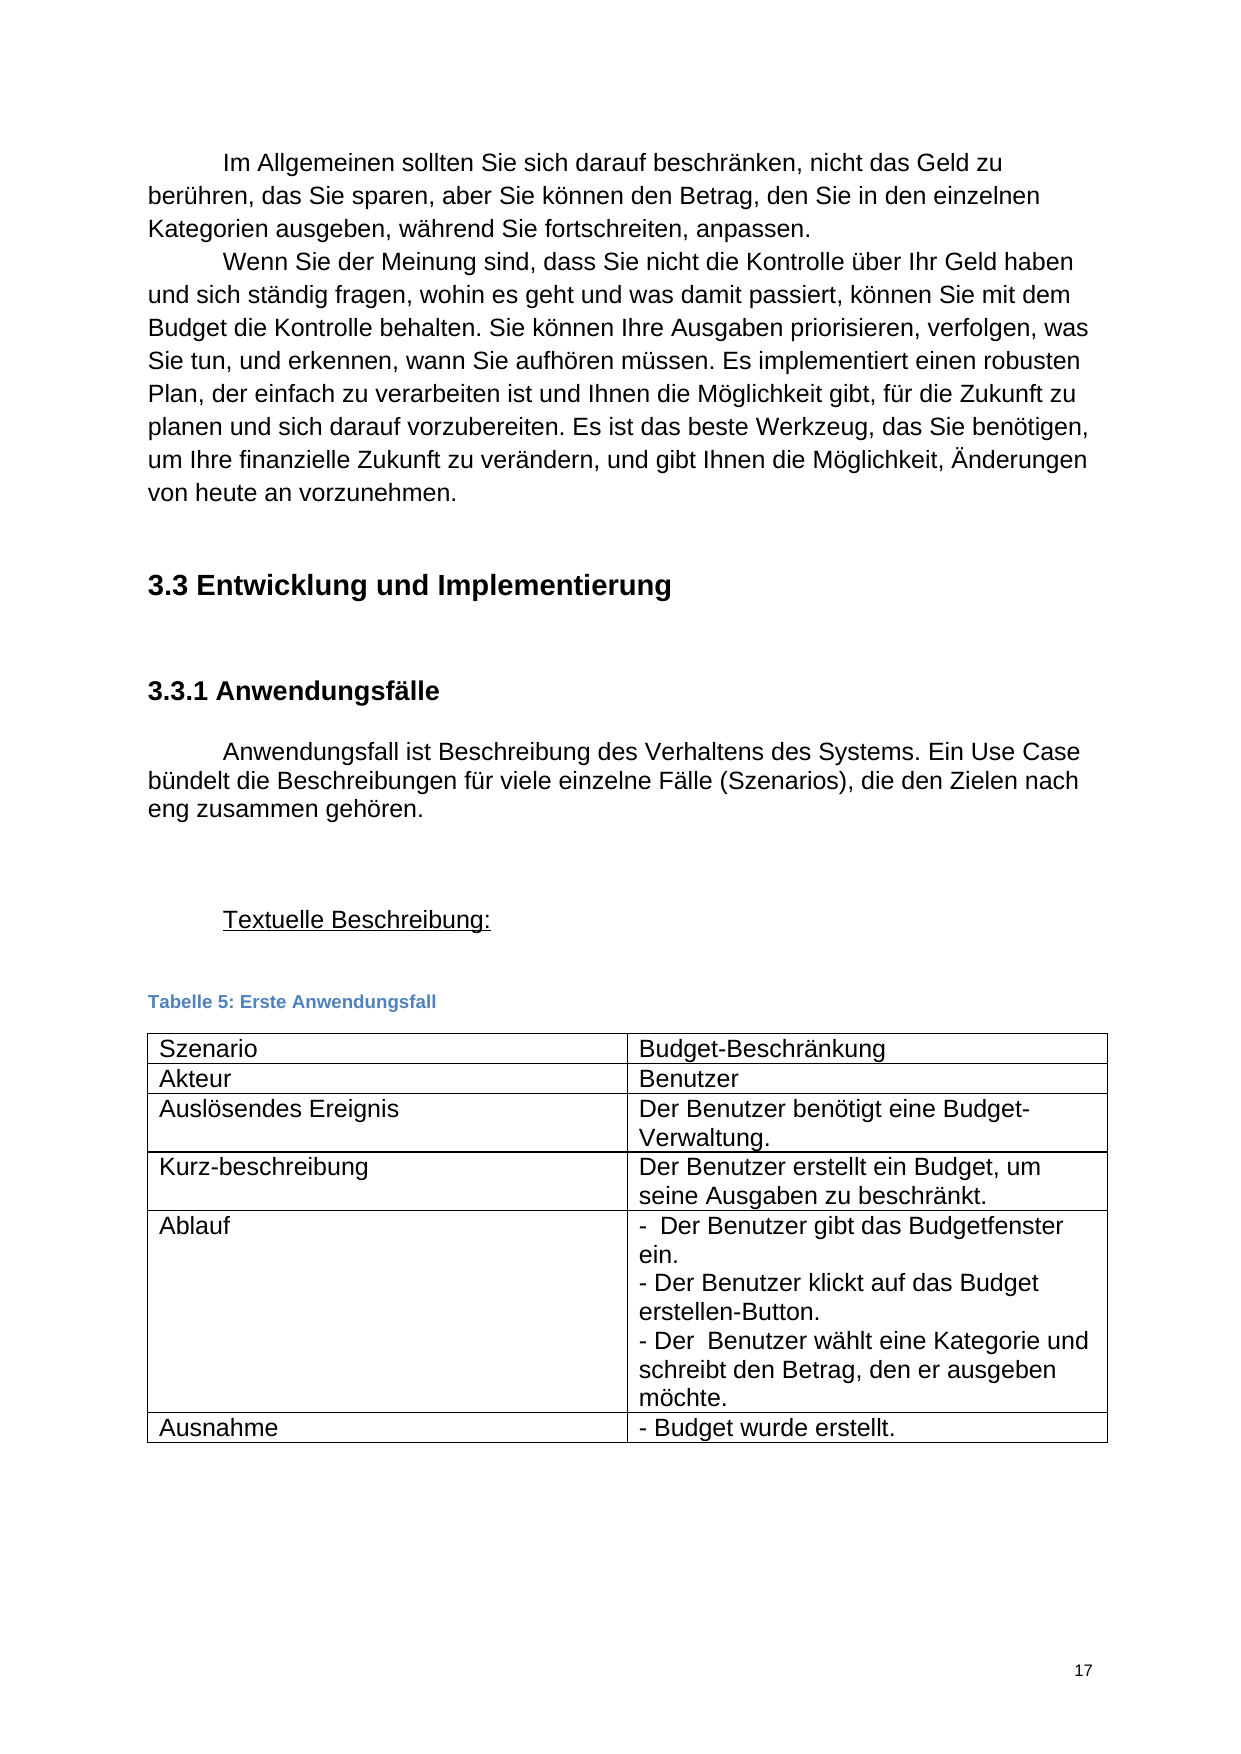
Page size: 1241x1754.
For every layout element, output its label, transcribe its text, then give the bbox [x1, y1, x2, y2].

table_cell - Der Benutzer gibt das Budgetfenster ein. - Der Benutzer klickt auf das Budget erstellen-Button. - Der Benutzer wählt eine Kategorie und schreibt den Betrag, den er ausgeben möchte. [628, 1211, 1107, 1412]
text Tabelle : Erste Anwendungsfall [148, 991, 1092, 1012]
table_header Budget-Beschränkung [628, 1034, 1107, 1063]
table_cell Der Benutzer benötigt eine Budget-Verwaltung. [628, 1094, 1107, 1151]
subtitle 3.3 Entwicklung und Implementierung [148, 568, 1092, 601]
text Textuelle Beschreibung: [148, 904, 1092, 933]
text Im Allgemeinen sollten Sie sich darauf beschränken, nicht das Geld zu berühren, das Sie sparen, aber Sie können den Betrag, den Sie in den einzelnen Kategorien ausgeben, während Sie fortschreiten, anpassen. [148, 148, 1092, 242]
table_cell Kurz-beschreibung [148, 1153, 627, 1210]
table_cell Ausnahme [148, 1413, 627, 1442]
table_cell Akteur [148, 1064, 627, 1093]
text Wenn Sie der Meinung sind, dass Sie nicht die Kontrolle über Ihr Geld haben und sich ständig fragen, wohin es geht und was damit passiert, können Sie mit dem Budget die Kontrolle behalten. Sie können Ihre Ausgaben priorisieren, verfolgen, was Sie tun, und erkennen, wann Sie aufhören müssen. Es implementiert einen robusten Plan, der einfach zu verarbeiten ist und Ihnen die Möglichkeit gibt, für die Zukunft zu planen und sich darauf vorzubereiten. Es ist das beste Werkzeug, das Sie benötigen, um Ihre finanzielle Zukunft zu verändern, und gibt Ihnen die Möglichkeit, Änderungen von heute an vorzunehmen. [148, 247, 1092, 507]
subtitle 3.3.1 Anwendungsfälle [148, 675, 1092, 707]
table_header Szenario [148, 1034, 627, 1063]
text Anwendungsfall ist Beschreibung des Verhaltens des Systems. Ein Use Case bündelt die Beschreibungen für viele einzelne Fälle (Szenarios), die den Zielen nach eng zusammen gehören. [148, 737, 1092, 823]
table_cell - Budget wurde erstellt. [628, 1413, 1107, 1442]
table_cell Benutzer [628, 1064, 1107, 1093]
table_cell Ablauf [148, 1211, 627, 1412]
table_cell Auslösendes Ereignis [148, 1094, 627, 1151]
table_cell Der Benutzer erstellt ein Budget, um seine Ausgaben zu beschränkt. [628, 1153, 1107, 1210]
